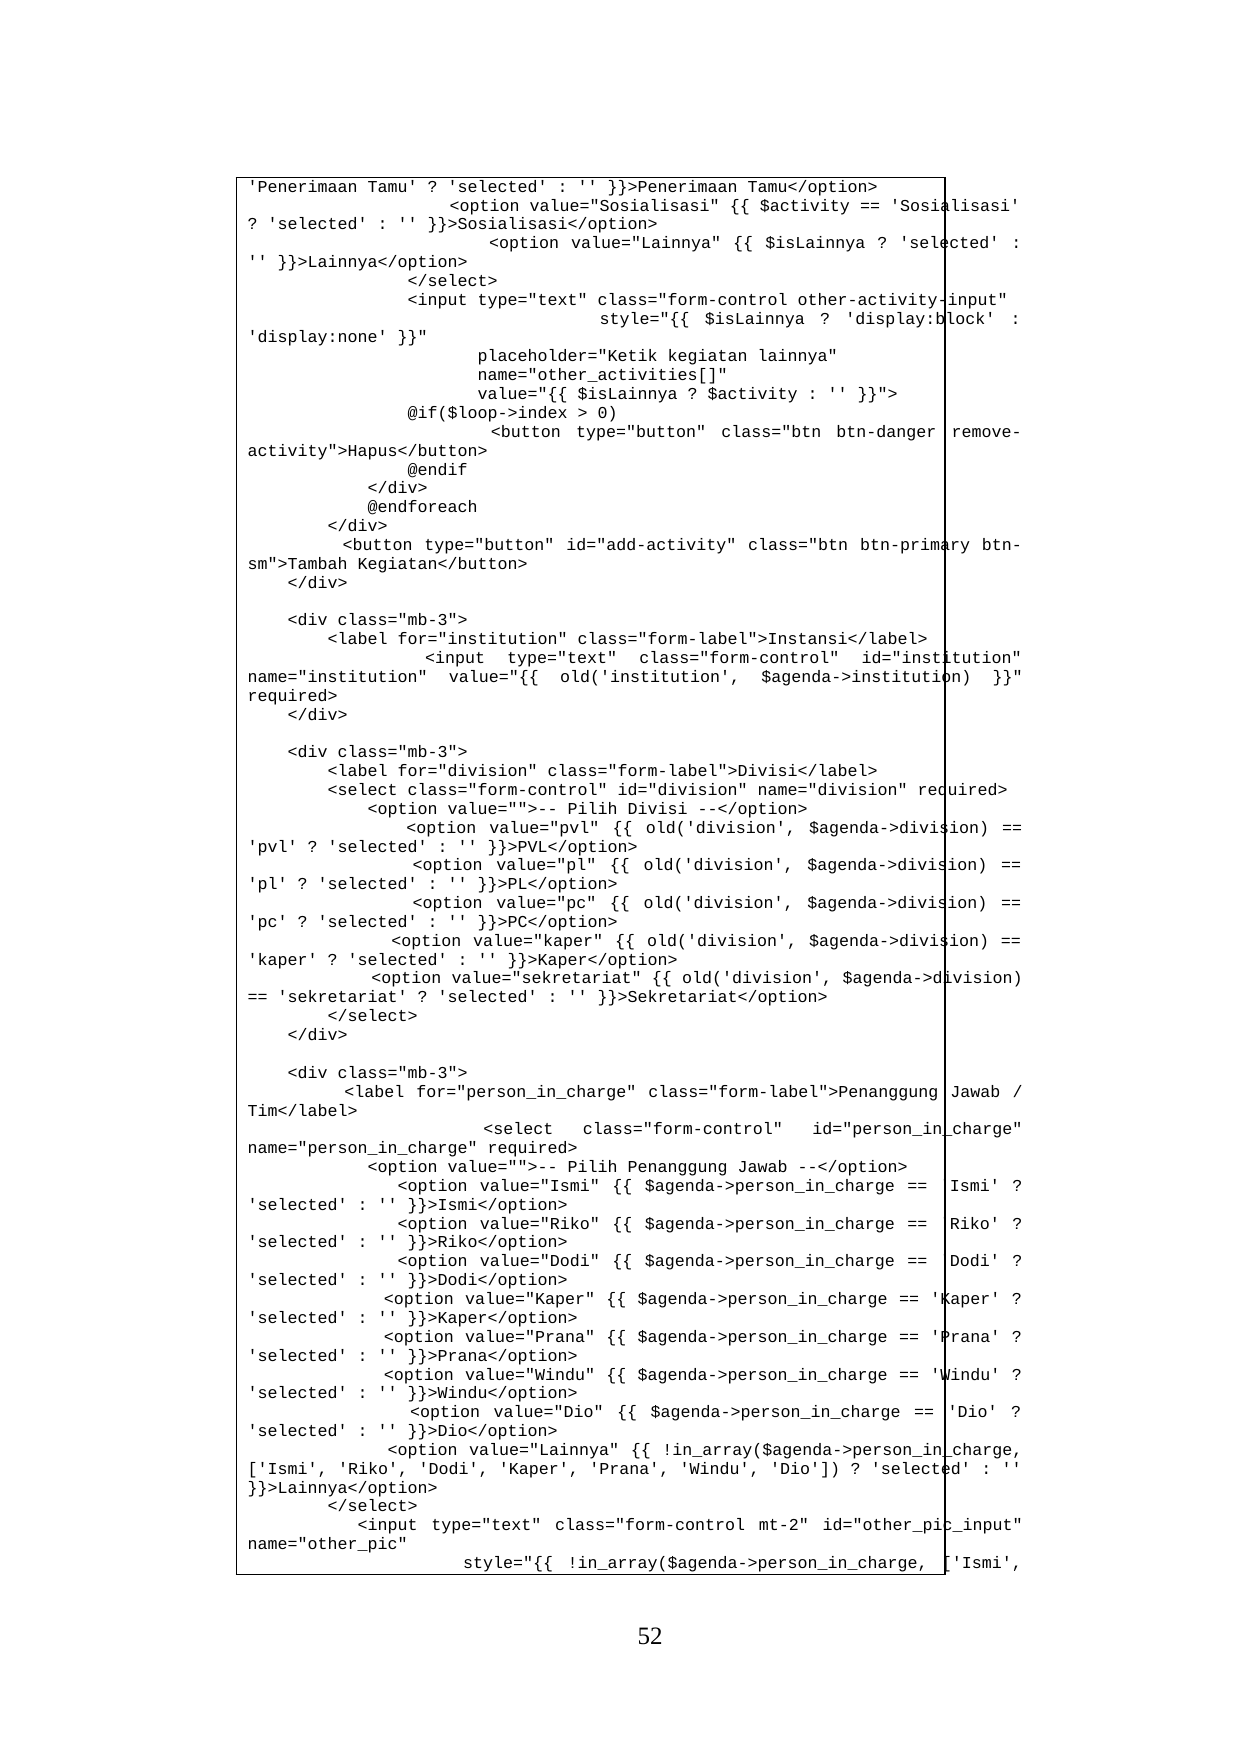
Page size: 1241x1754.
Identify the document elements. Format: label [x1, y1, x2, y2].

table_header [237, 178, 944, 1573]
